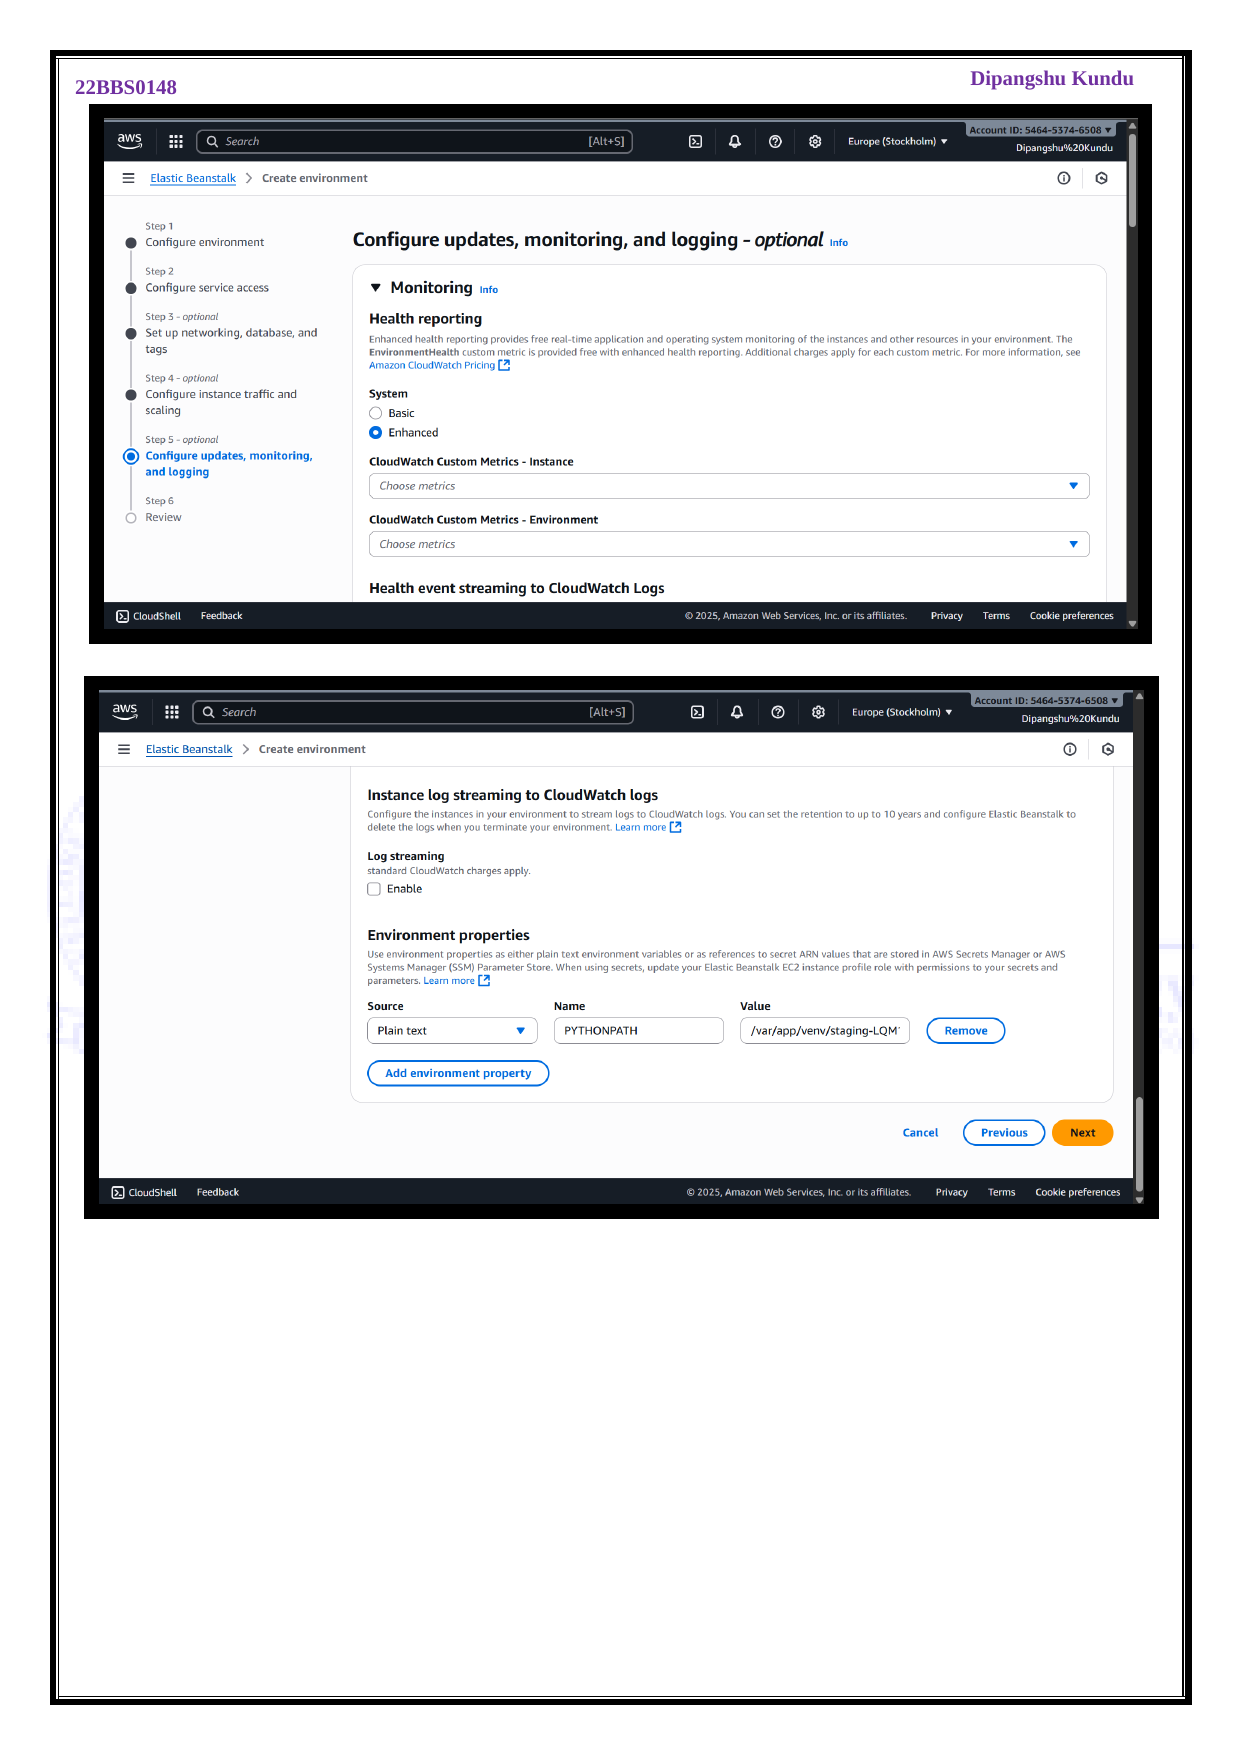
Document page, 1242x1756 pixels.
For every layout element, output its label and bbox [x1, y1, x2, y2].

picture [104, 118, 1138, 629]
picture [99, 690, 1144, 1204]
